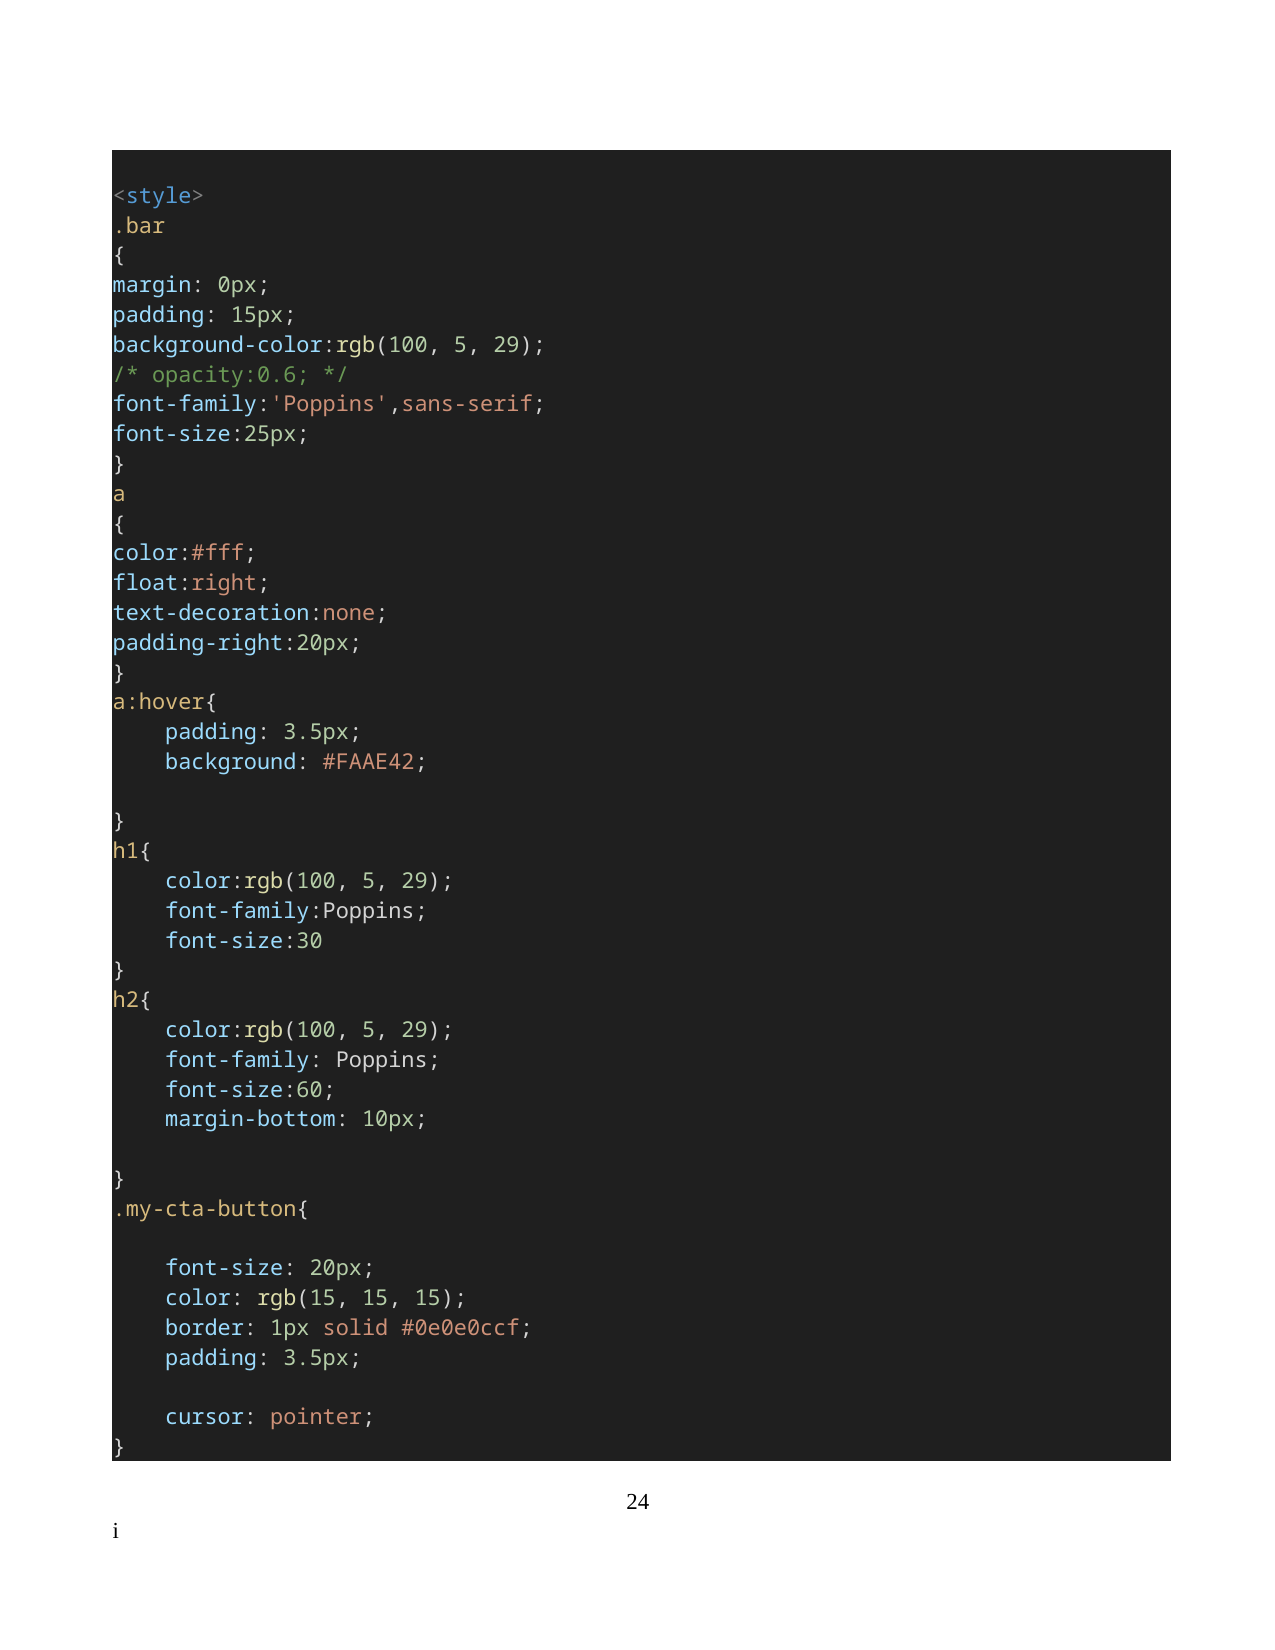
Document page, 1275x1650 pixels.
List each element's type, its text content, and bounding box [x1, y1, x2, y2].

text cursor: pointer; [112, 1401, 1171, 1431]
text .my-cta-button{ [112, 1193, 1171, 1222]
text font-family: Poppins; [112, 1044, 1171, 1073]
text font-size: 20px; [112, 1252, 1171, 1282]
text /* opacity:0.6; */ [112, 358, 1171, 388]
text .bar [112, 209, 1171, 239]
text font-family:Poppins; [112, 895, 1171, 924]
text float:right; [112, 567, 1171, 597]
text } [112, 1163, 1171, 1193]
text h1{ [112, 835, 1171, 865]
text padding: 15px; [112, 299, 1171, 329]
text <style> [112, 180, 1171, 209]
text { [112, 239, 1171, 269]
text h2{ [112, 984, 1171, 1014]
text font-size:30 [112, 924, 1171, 954]
text margin: 0px; [112, 269, 1171, 299]
text color: rgb(15, 15, 15); [112, 1282, 1171, 1312]
text padding-right:20px; [112, 627, 1171, 656]
text } [112, 954, 1171, 984]
text color:#fff; [112, 537, 1171, 567]
text padding: 3.5px; [112, 1342, 1171, 1371]
text font-size:25px; [112, 418, 1171, 448]
text background: #FAAE42; [112, 746, 1171, 776]
text { [112, 507, 1171, 537]
text font-size:60; [112, 1073, 1171, 1103]
text font-family:'Poppins',sans-serif; [112, 388, 1171, 418]
text color:rgb(100, 5, 29); [112, 865, 1171, 895]
text } [112, 448, 1171, 478]
text } [112, 656, 1171, 686]
text padding: 3.5px; [112, 716, 1171, 746]
text a:hover{ [112, 686, 1171, 716]
text a [112, 478, 1171, 507]
text color:rgb(100, 5, 29); [112, 1014, 1171, 1044]
text background-color:rgb(100, 5, 29); [112, 329, 1171, 358]
text margin-bottom: 10px; [112, 1103, 1171, 1133]
text } [112, 805, 1171, 835]
text } [112, 1431, 1171, 1461]
text text-decoration:none; [112, 597, 1171, 627]
text border: 1px solid #0e0e0ccf; [112, 1312, 1171, 1342]
